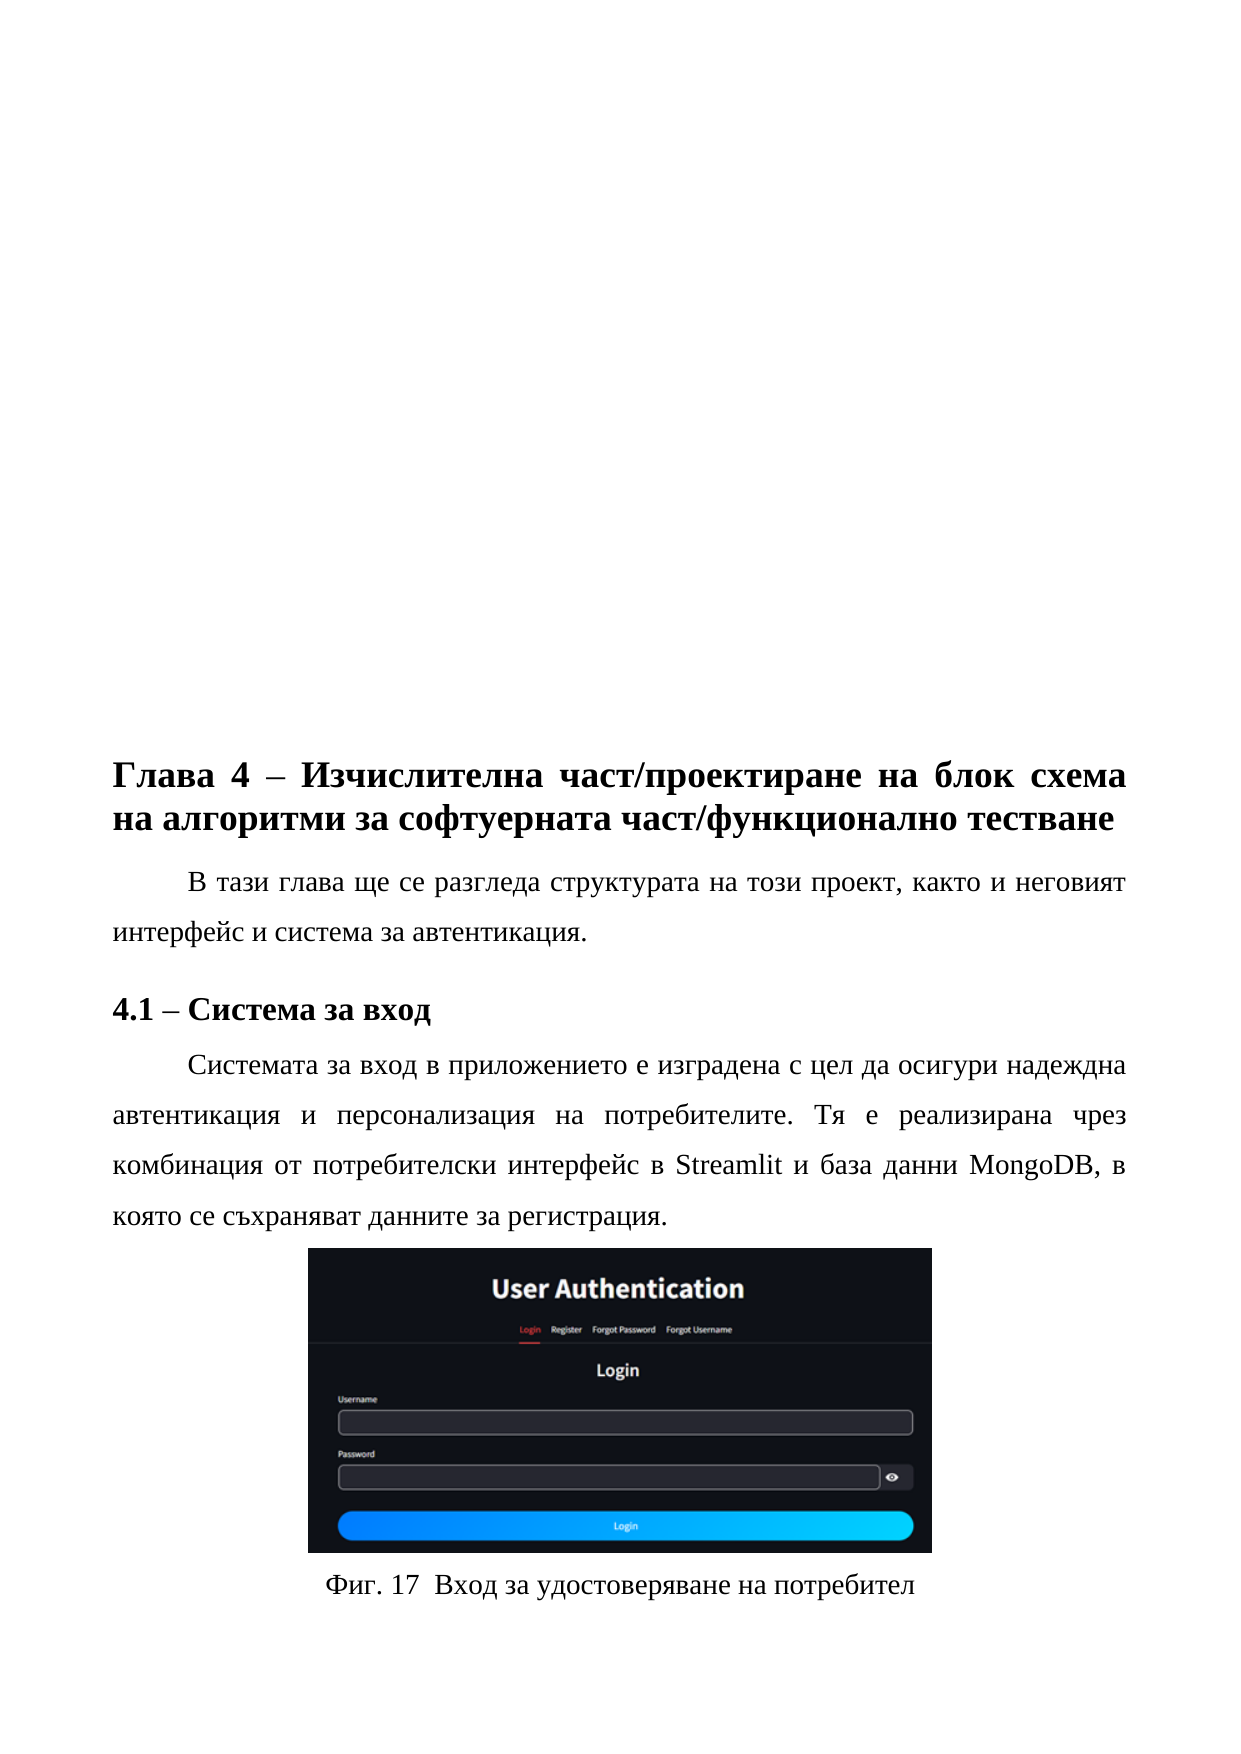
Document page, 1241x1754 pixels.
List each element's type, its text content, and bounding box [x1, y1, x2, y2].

picture [308, 1248, 932, 1553]
text Фиг. 17 Вход за удостоверяване на потребител [112, 1567, 1128, 1600]
text Системата за вход в приложението е изградена с цел да осигури надеждна автентикация и персонализация на потребителите. Тя е реализирана чрез комбинация от потребителски интерфейс в Streamlit и база данни MongoDB, в която се съхраняват данните за регистрация. [112, 1047, 1128, 1231]
text В тази глава ще се разгледа структурата на този проект, както и неговият интерфейс и система за автентикация. [112, 864, 1128, 948]
subtitle 4.1 – Система за вход [112, 989, 1128, 1028]
subtitle Глава 4 – Изчислителна част/проектиране на блок схема на алгоритми за софтуерната част/функционално тестване [112, 752, 1128, 839]
